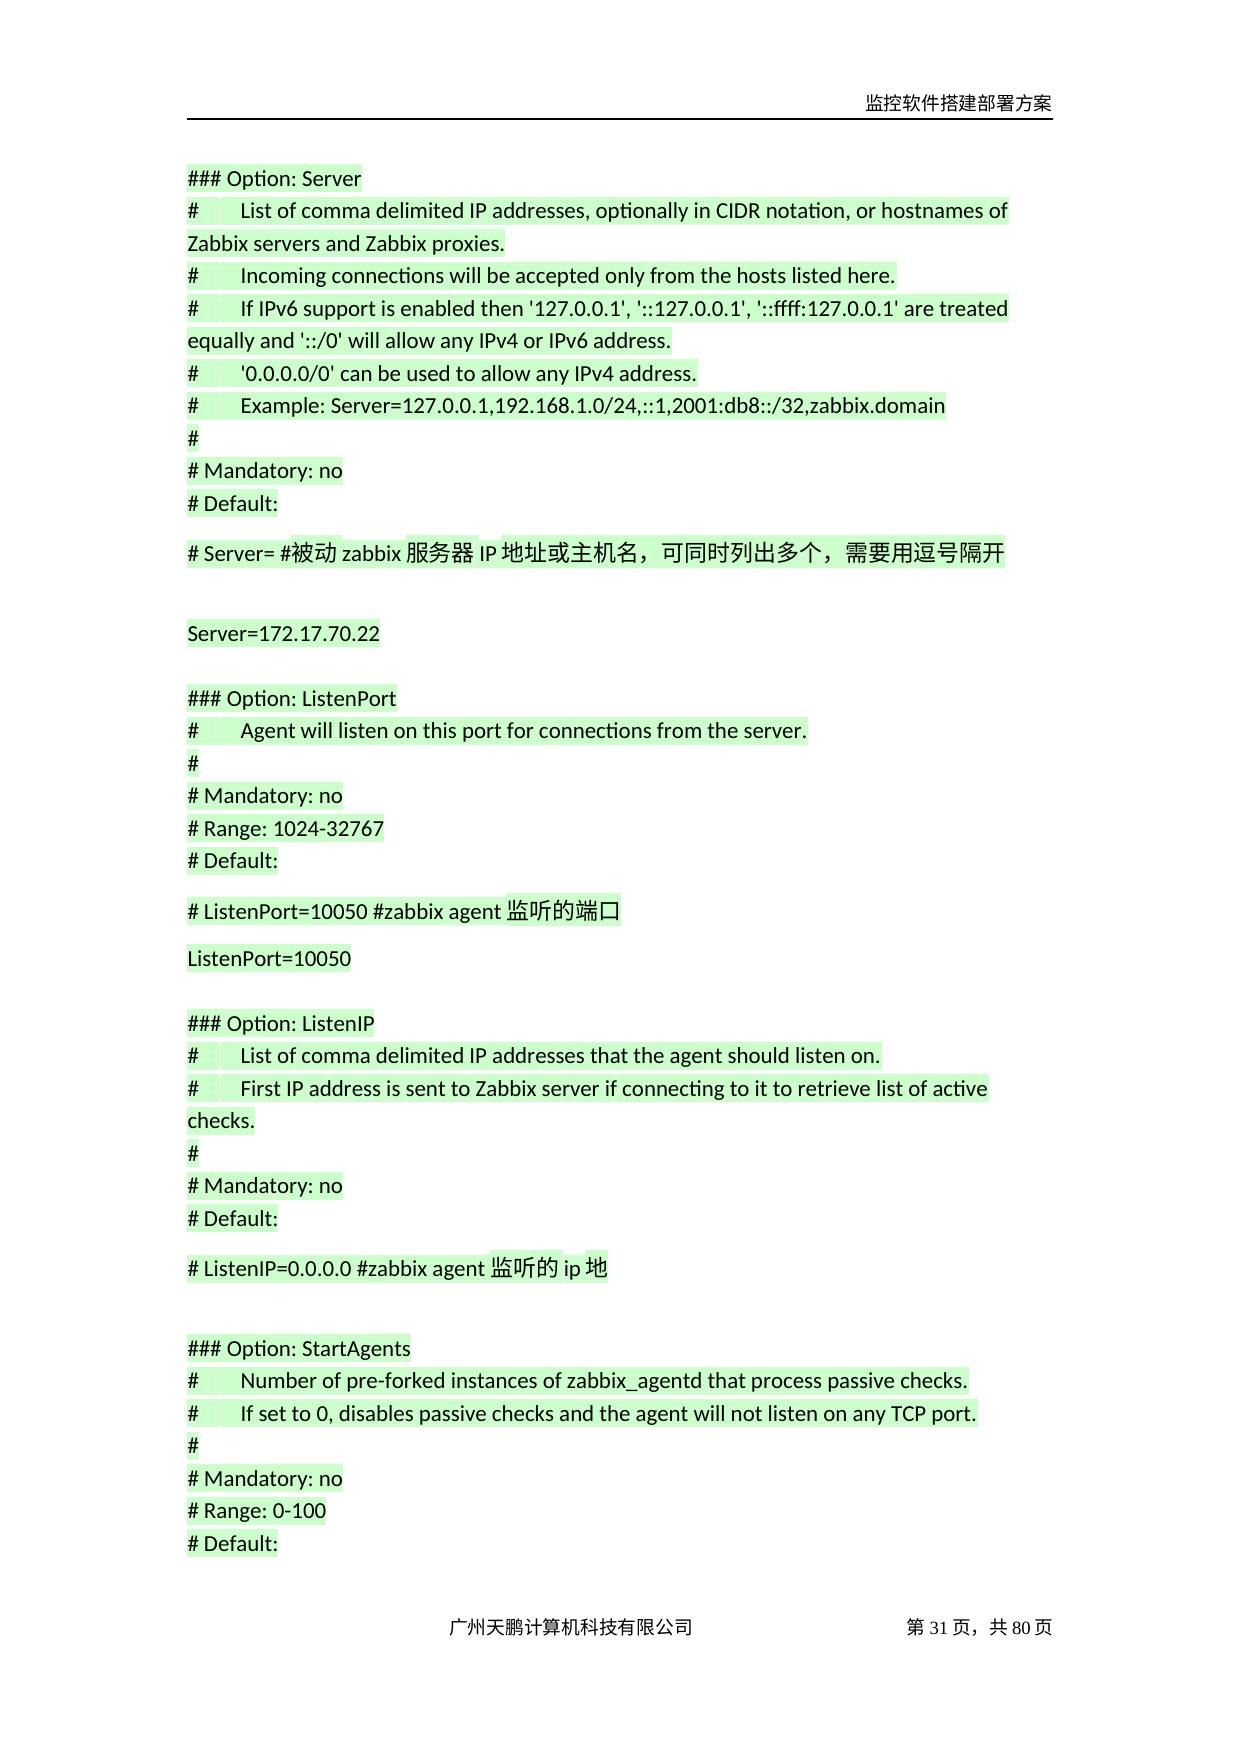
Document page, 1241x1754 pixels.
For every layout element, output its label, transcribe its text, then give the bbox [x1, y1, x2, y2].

text # Incoming connections will be accepted only from the hosts listed here. [187, 259, 1053, 292]
text # List of comma delimited IP addresses, optionally in CIDR notation, or hostnames of Zabbix servers and Zabbix proxies. [187, 194, 1053, 259]
text # First IP address is sent to Zabbix server if connecting to it to retrieve list of active checks. [187, 1072, 1053, 1137]
text # If set to 0, disables passive checks and the agent will not listen on any TCP port. [187, 1397, 1053, 1429]
text Server=172.17.70.22 [187, 617, 1053, 649]
text # Agent will listen on this port for connections from the server. [187, 714, 1053, 747]
text # Server= #被动zabbix服务器IP地址或主机名，可同时列出多个，需要用逗号隔开 [187, 519, 1053, 584]
text # Mandatory: no [187, 779, 1053, 812]
text ListenPort=10050 [187, 942, 1053, 974]
text # ListenIP=0.0.0.0 #zabbix agent监听的ip地 [187, 1234, 1053, 1299]
text # List of comma delimited IP addresses that the agent should listen on. [187, 1039, 1053, 1072]
text # Mandatory: no [187, 1169, 1053, 1202]
text # Default: [187, 487, 1053, 519]
text # [187, 747, 1053, 779]
text ### Option: Server [187, 162, 1053, 194]
text # Default: [187, 1527, 1053, 1559]
text # [187, 1429, 1053, 1462]
text # If IPv6 support is enabled then '127.0.0.1', '::127.0.0.1', '::ffff:127.0.0.1' are treated equally and '::/0' will allow any IPv4 or IPv6 address. [187, 292, 1053, 357]
text ### Option: ListenIP [187, 1007, 1053, 1039]
text # Range: 1024-32767 [187, 812, 1053, 844]
text # Mandatory: no [187, 454, 1053, 487]
text # Mandatory: no [187, 1462, 1053, 1494]
text # ListenPort=10050 #zabbix agent监听的端口 [187, 877, 1053, 942]
text # [187, 1137, 1053, 1169]
text # [187, 422, 1053, 454]
text ### Option: StartAgents [187, 1332, 1053, 1364]
text # Example: Server=127.0.0.1,192.168.1.0/24,::1,2001:db8::/32,zabbix.domain [187, 389, 1053, 422]
text # Default: [187, 844, 1053, 877]
text # '0.0.0.0/0' can be used to allow any IPv4 address. [187, 357, 1053, 389]
text # Number of pre-forked instances of zabbix_agentd that process passive checks. [187, 1364, 1053, 1397]
text ### Option: ListenPort [187, 682, 1053, 714]
text # Default: [187, 1202, 1053, 1234]
text # Range: 0-100 [187, 1494, 1053, 1527]
